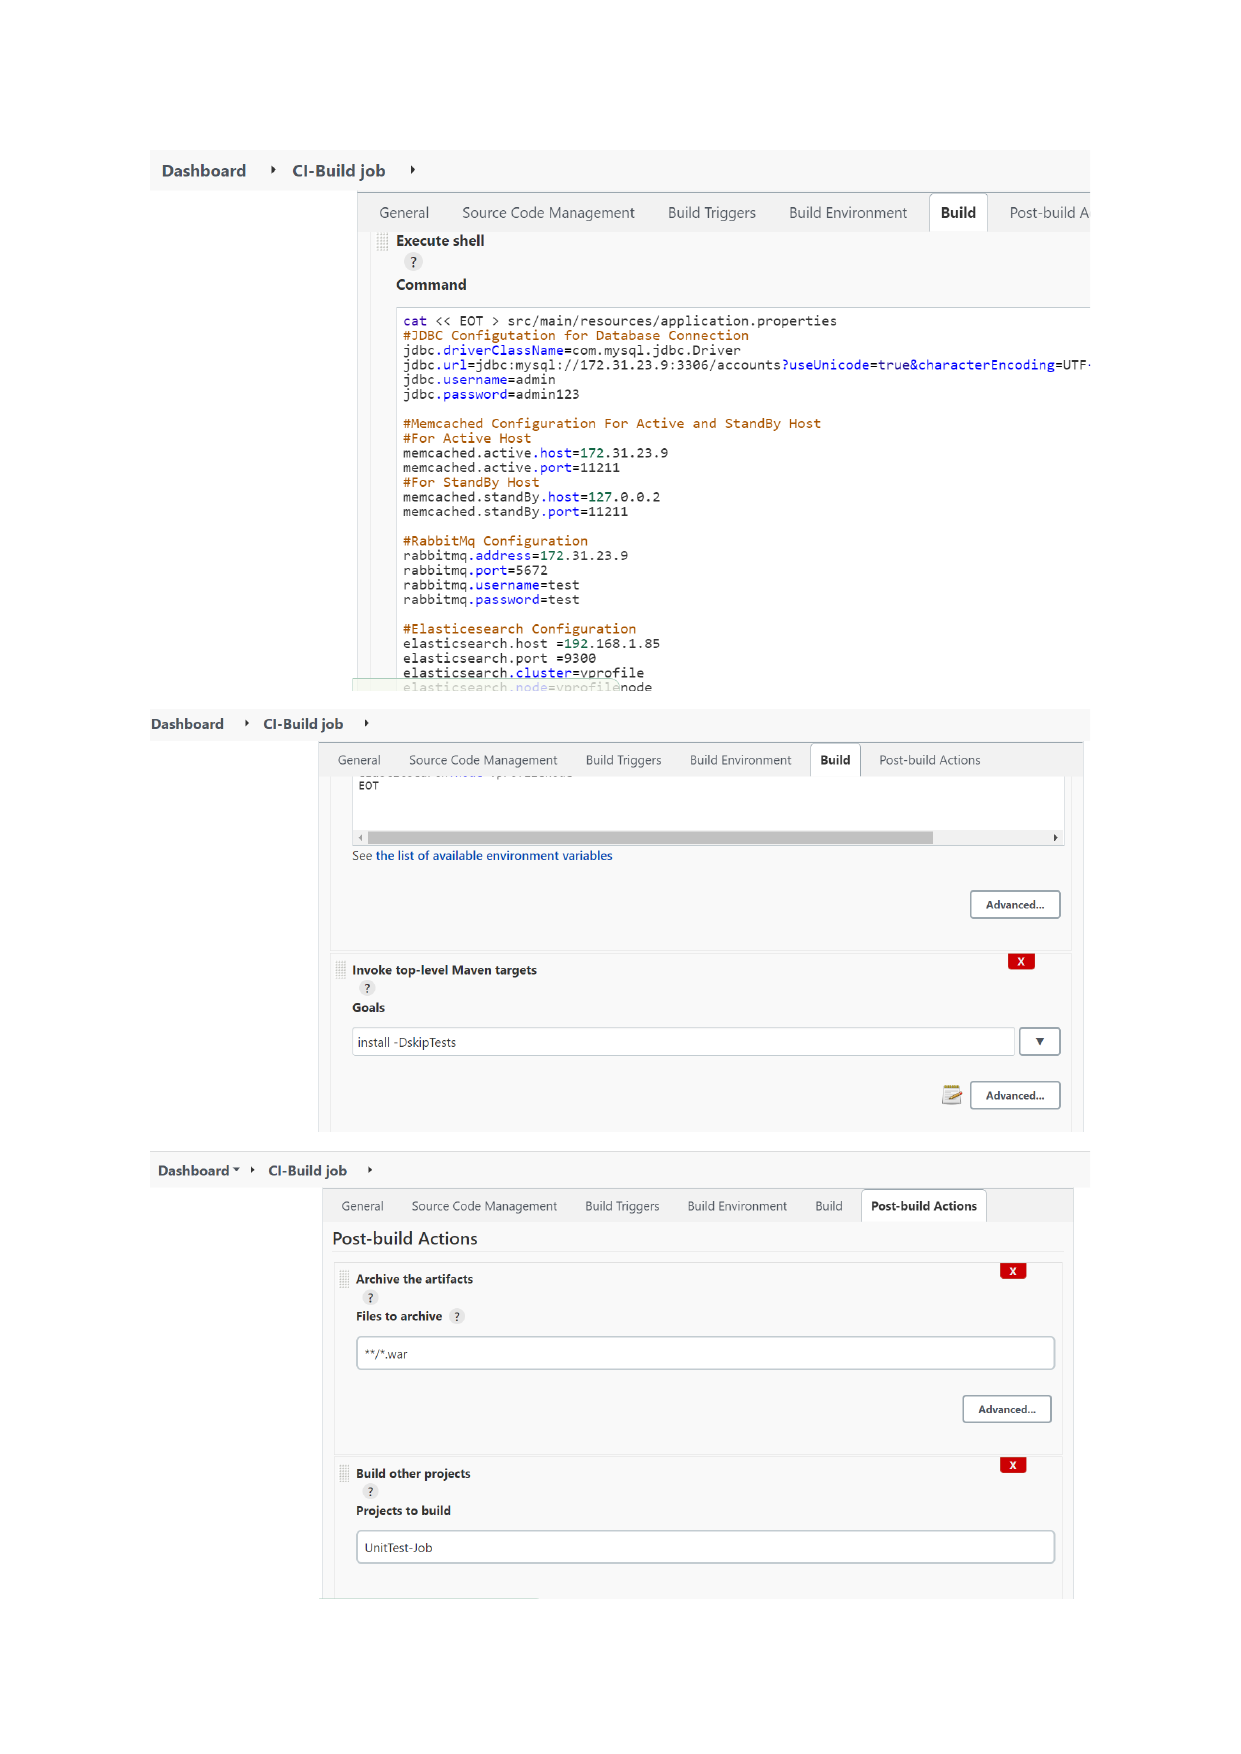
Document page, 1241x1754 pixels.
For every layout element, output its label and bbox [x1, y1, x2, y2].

picture [150, 1151, 1091, 1599]
picture [150, 150, 1091, 691]
picture [150, 709, 1091, 1132]
